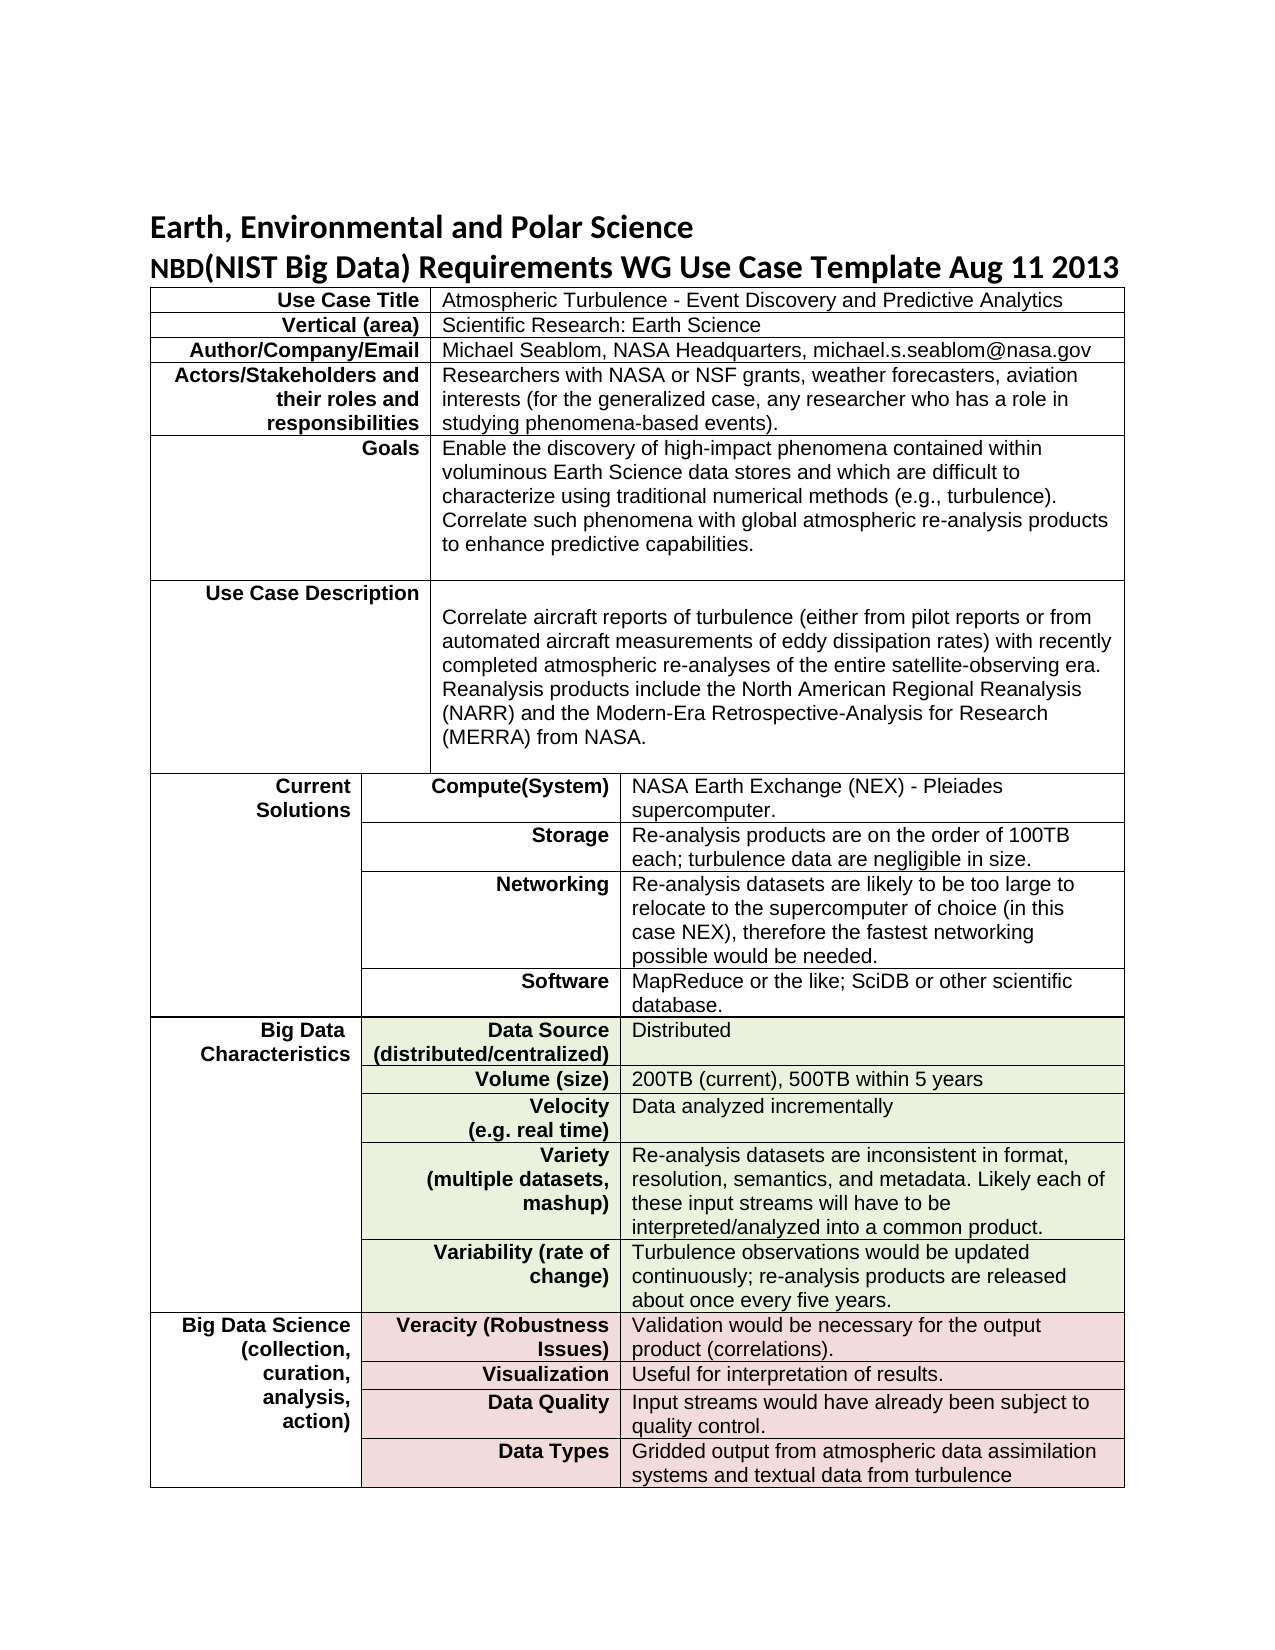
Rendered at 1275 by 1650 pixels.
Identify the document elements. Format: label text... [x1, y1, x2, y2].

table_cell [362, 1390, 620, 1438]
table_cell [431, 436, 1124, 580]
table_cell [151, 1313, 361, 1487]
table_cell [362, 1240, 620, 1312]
text Earth, Environmental and Polar Science [150, 206, 1125, 247]
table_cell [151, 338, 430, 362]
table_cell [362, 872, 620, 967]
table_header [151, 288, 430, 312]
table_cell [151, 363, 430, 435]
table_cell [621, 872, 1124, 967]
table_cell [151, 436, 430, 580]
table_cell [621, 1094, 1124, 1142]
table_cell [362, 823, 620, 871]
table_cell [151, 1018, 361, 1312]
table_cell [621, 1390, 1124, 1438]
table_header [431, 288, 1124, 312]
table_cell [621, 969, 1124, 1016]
text NBD(NIST Big Data) Requirements WG Use Case Template Aug 11 2013 [150, 247, 1125, 287]
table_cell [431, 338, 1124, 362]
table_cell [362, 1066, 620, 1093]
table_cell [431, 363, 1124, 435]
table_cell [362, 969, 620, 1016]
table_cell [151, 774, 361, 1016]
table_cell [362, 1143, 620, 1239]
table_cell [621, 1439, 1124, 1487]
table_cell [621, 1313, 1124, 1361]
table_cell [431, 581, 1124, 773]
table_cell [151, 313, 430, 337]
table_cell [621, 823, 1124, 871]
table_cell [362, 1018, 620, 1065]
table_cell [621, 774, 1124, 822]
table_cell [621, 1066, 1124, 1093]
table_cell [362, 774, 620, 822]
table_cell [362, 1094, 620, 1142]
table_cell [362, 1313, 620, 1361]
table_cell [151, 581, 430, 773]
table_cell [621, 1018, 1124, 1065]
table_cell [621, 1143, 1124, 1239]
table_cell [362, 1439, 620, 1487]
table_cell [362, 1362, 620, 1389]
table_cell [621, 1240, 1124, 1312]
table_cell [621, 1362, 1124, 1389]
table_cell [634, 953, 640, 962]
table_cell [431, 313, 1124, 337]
